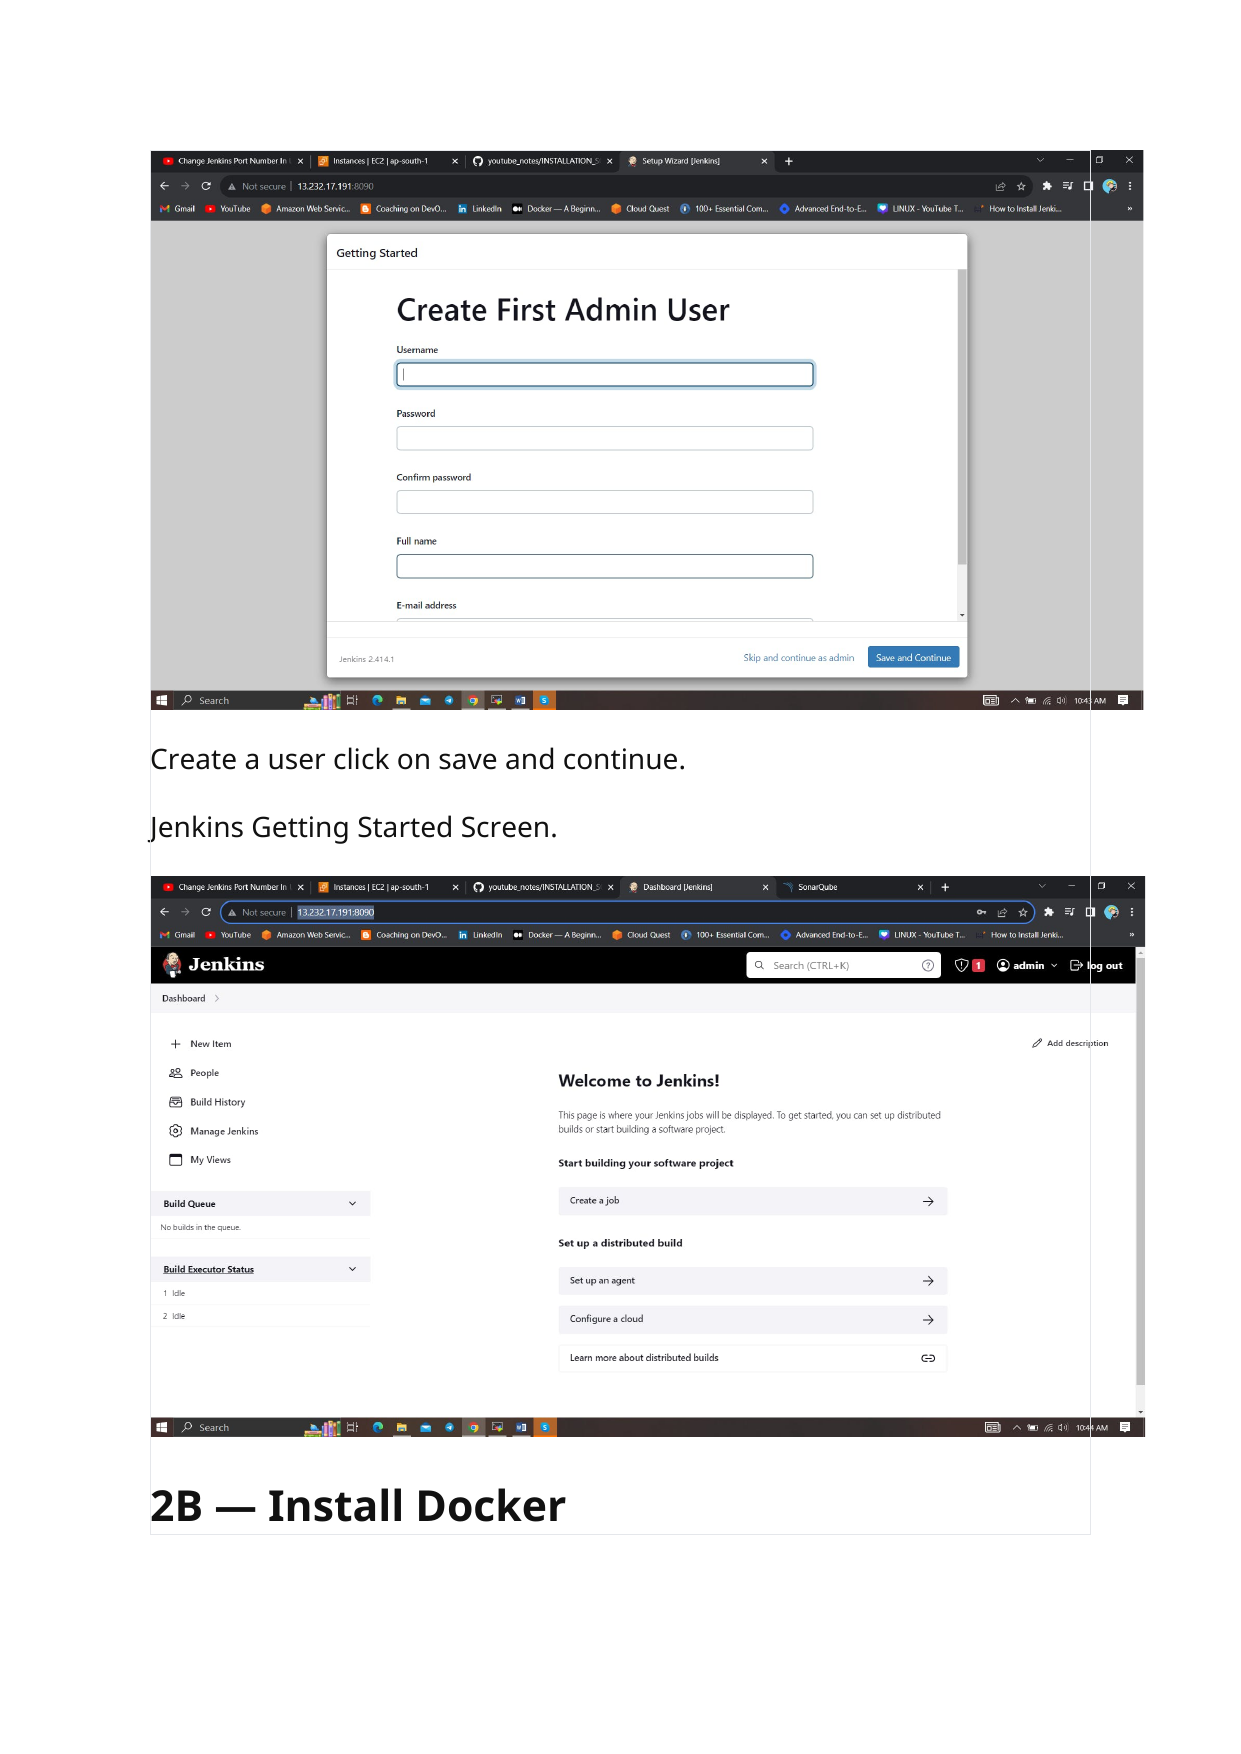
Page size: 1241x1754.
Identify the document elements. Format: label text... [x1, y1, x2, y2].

text Create a user click on save and continue. [151, 739, 1090, 778]
picture [151, 876, 1090, 1437]
text 2B — Install Docker [151, 1476, 1090, 1534]
picture [151, 151, 1090, 710]
picture [1091, 150, 1144, 710]
picture [1091, 876, 1146, 1437]
text Jenkins Getting Started Screen. [151, 807, 1090, 846]
